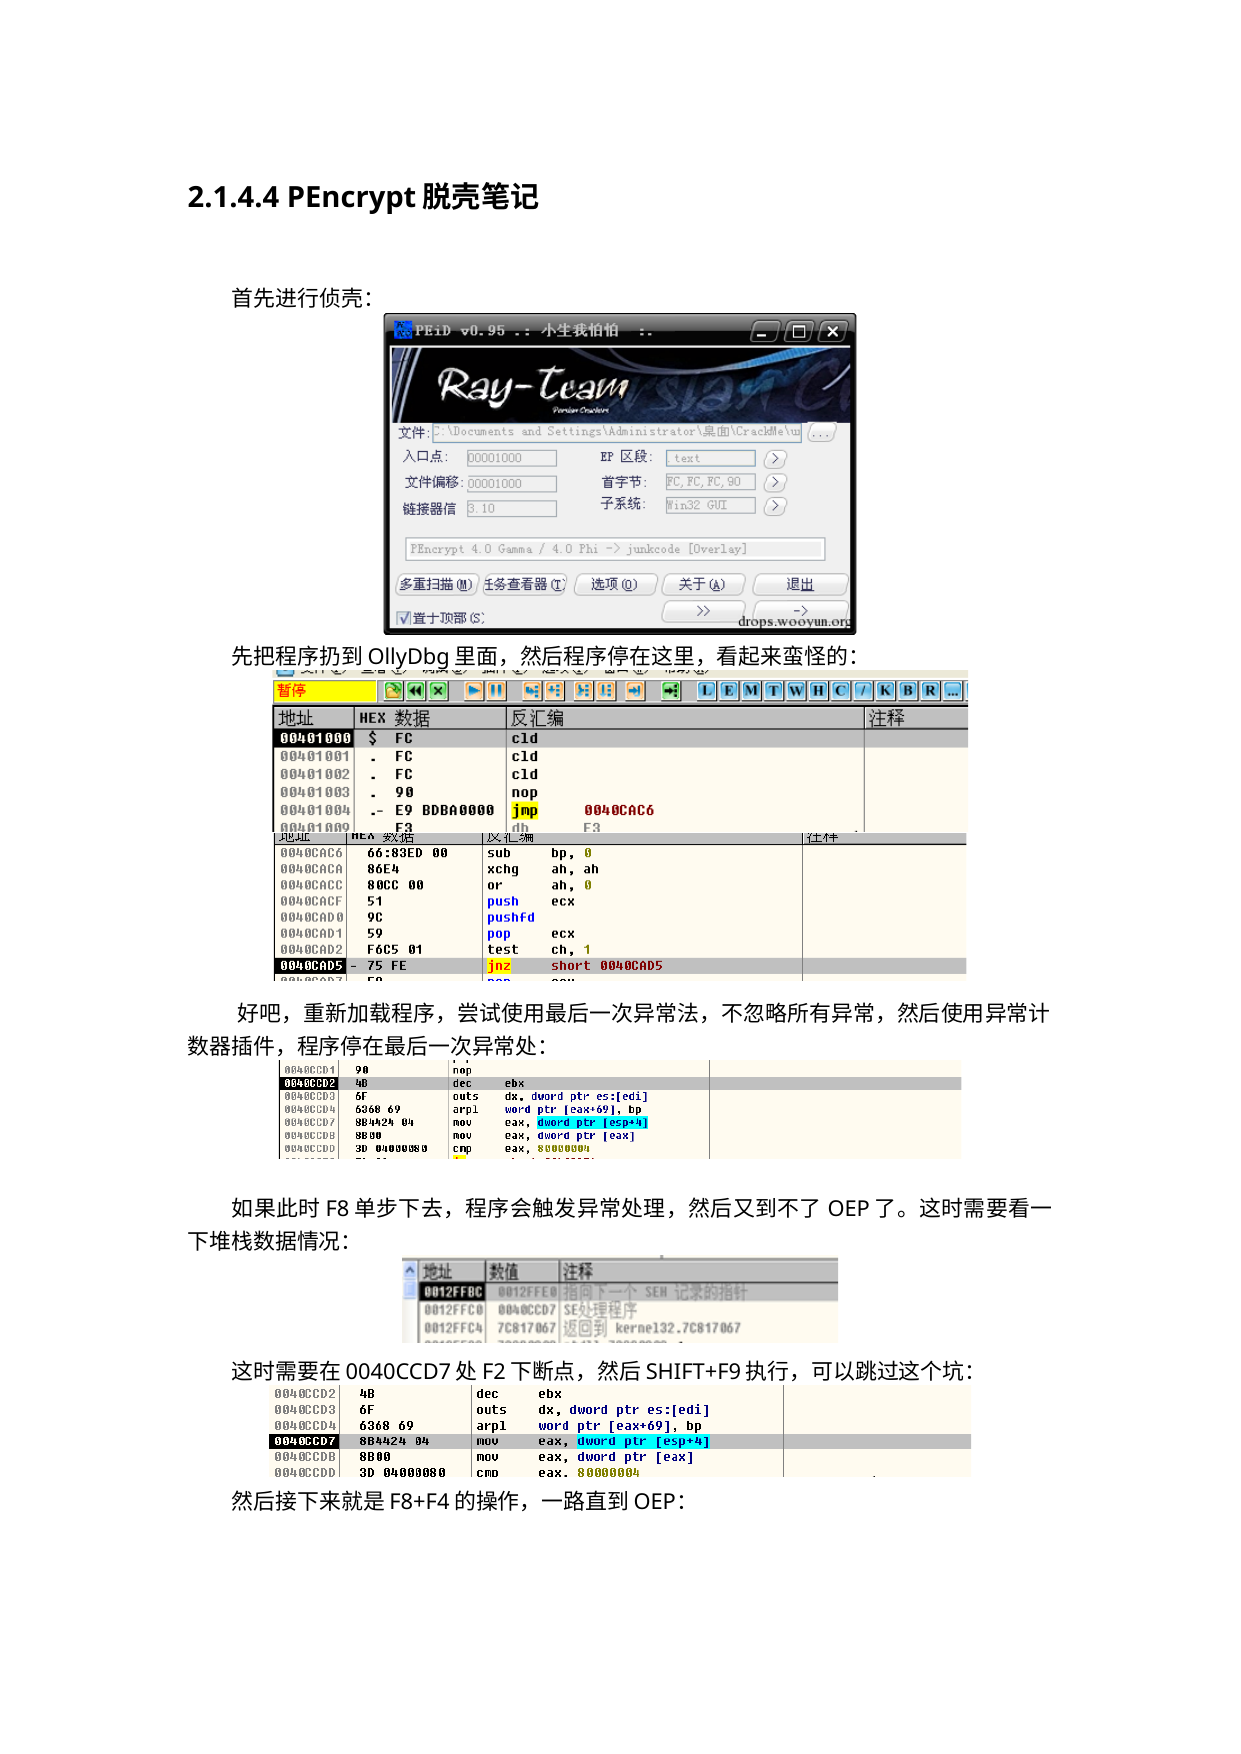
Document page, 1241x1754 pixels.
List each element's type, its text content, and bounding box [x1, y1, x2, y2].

text 如果此时F8单步下去，程序会触发异常处理，然后又到不了OEP了。这时需要看一下堆栈数据情况： [187, 1191, 1053, 1256]
text 首先进行侦壳： [187, 281, 1053, 313]
picture [402, 1255, 839, 1343]
text 这时需要在0040CCD7处F2下断点，然后SHIFT+F9执行，可以跳过这个坑： [187, 1353, 1053, 1386]
text 先把程序扔到OllyDbg里面，然后程序停在这里，看起来蛮怪的： [187, 638, 1053, 671]
picture [383, 313, 857, 635]
text 好吧，重新加载程序，尝试使用最后一次异常法，不忽略所有异常，然后使用异常计数器插件，程序停在最后一次异常处： [187, 996, 1053, 1061]
picture [278, 1060, 962, 1159]
subtitle 2.1.4.4 PEncrypt脱壳笔记 [187, 162, 1053, 227]
picture [272, 670, 969, 832]
picture [273, 833, 967, 981]
picture [269, 1385, 972, 1477]
text 然后接下来就是F8+F4的操作，一路直到OEP： [187, 1483, 1053, 1516]
